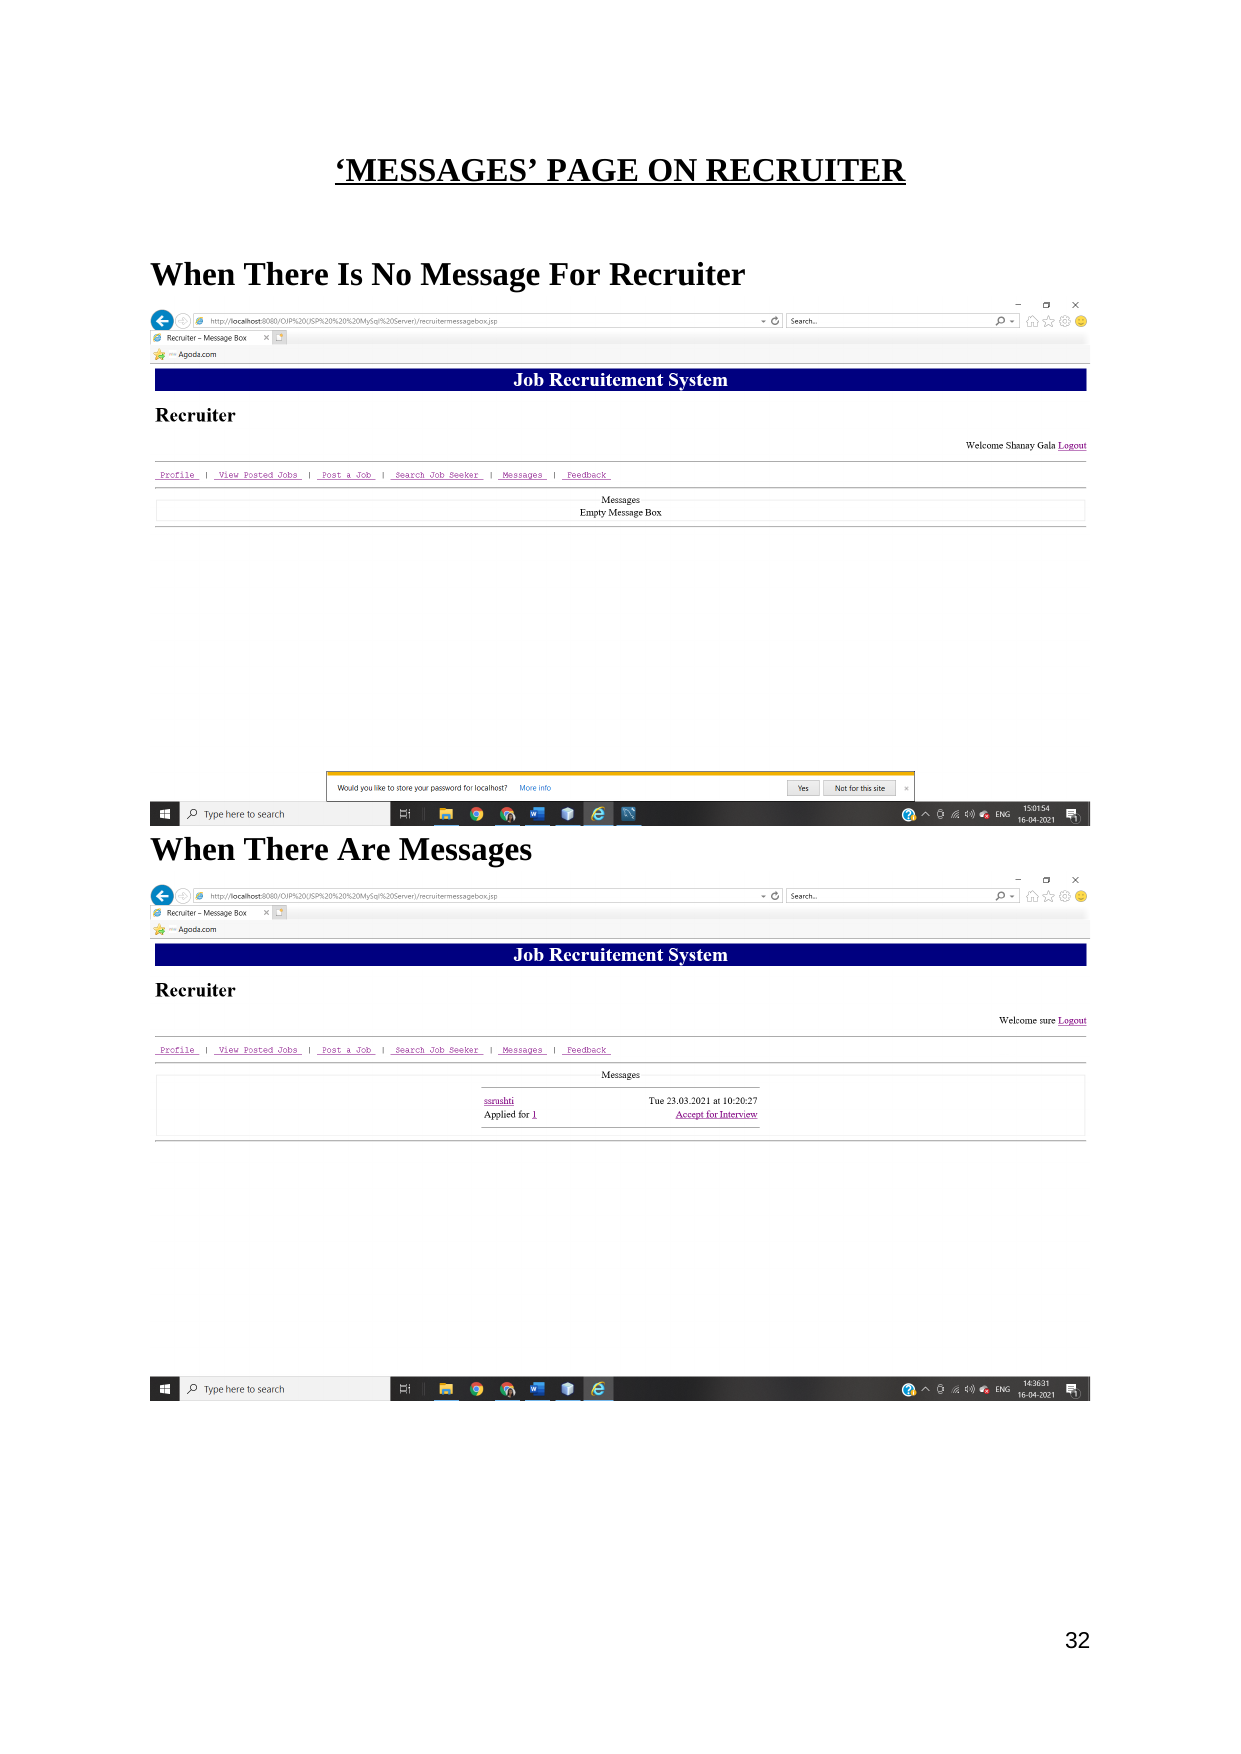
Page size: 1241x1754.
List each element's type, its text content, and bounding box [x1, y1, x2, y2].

text When There Are Messages [150, 829, 1090, 871]
picture [150, 871, 1091, 1401]
text ‘MESSAGES’ PAGE ON RECRUITER [150, 150, 1090, 188]
picture [157, 317, 168, 325]
picture [150, 296, 1091, 826]
text When There Is No Message For Recruiter [150, 254, 1090, 296]
picture [157, 892, 168, 900]
